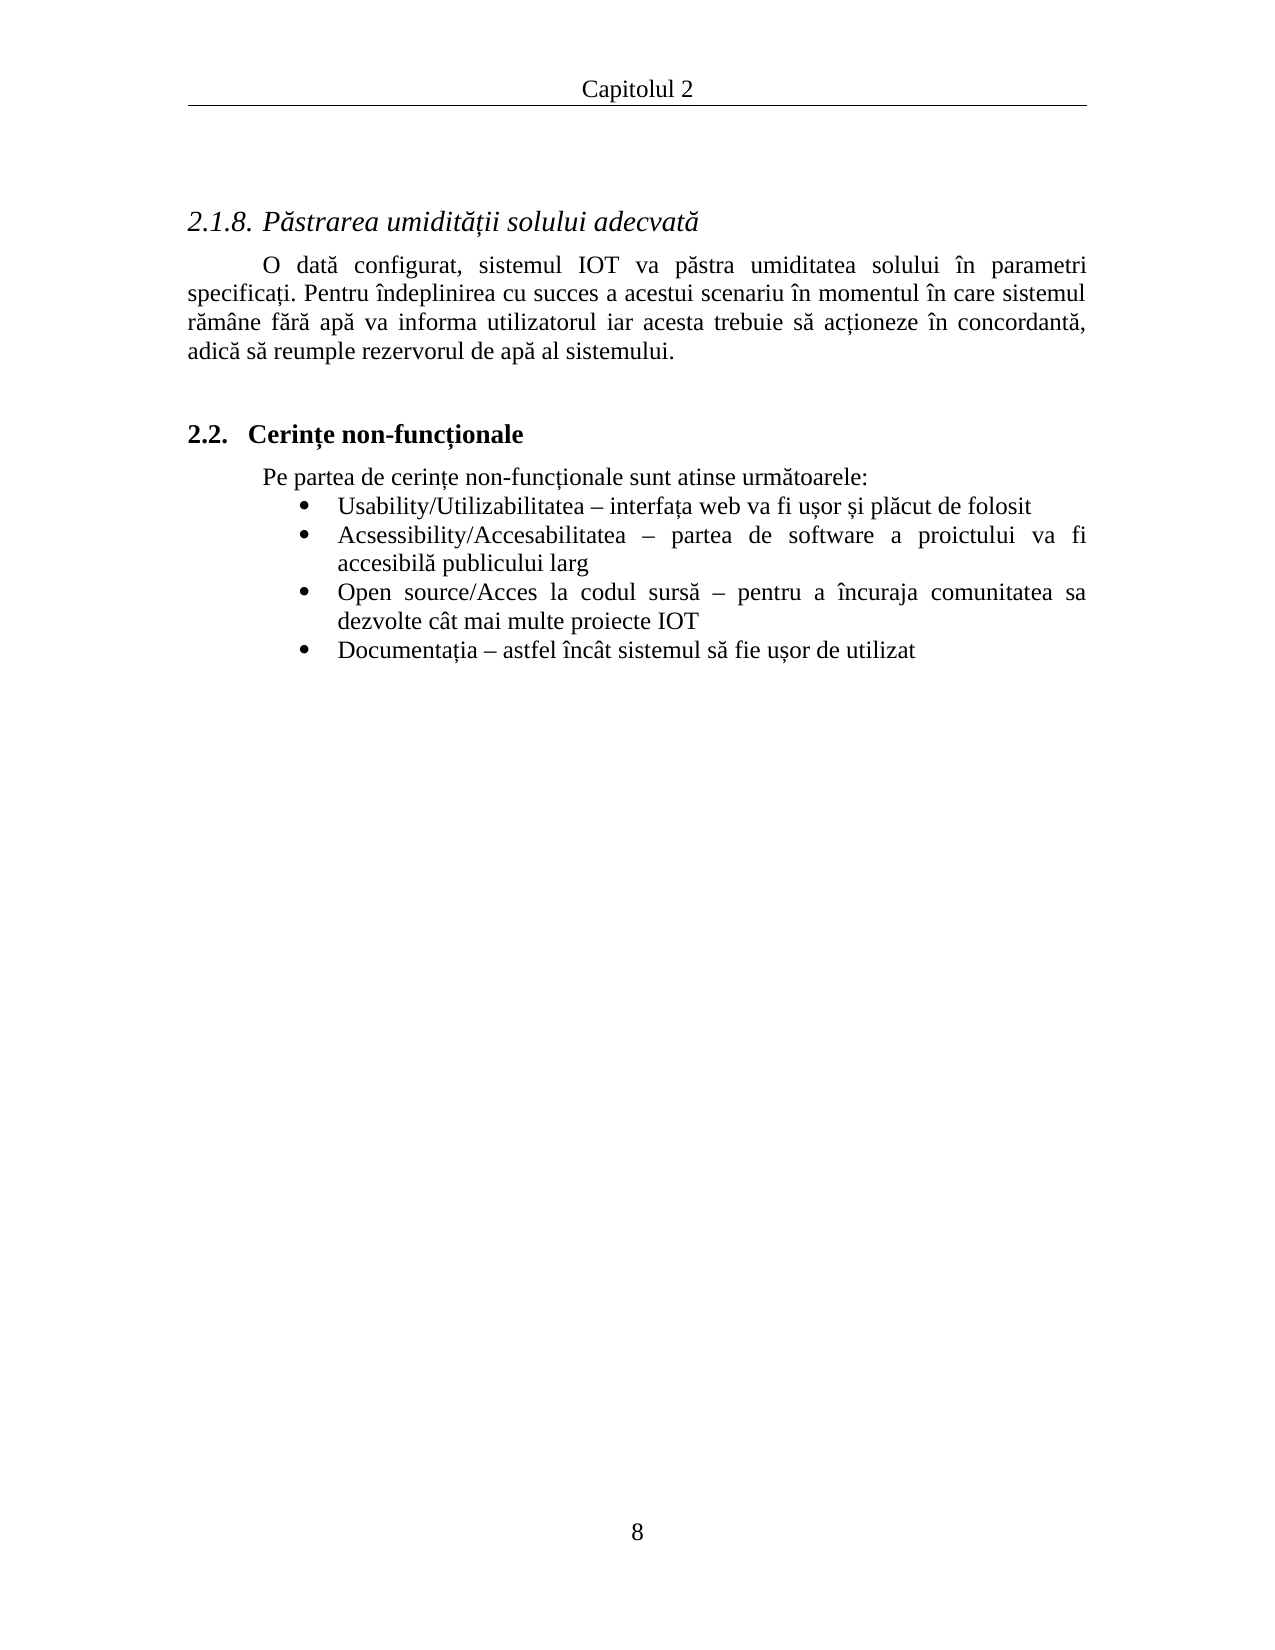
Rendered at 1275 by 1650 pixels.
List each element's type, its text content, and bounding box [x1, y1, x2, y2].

text Pe partea de cerințe non-funcționale sunt atinse următoarele: [187, 462, 1087, 491]
text O dată configurat, sistemul IOT va păstra umiditatea solului în parametri specificați. Pentru îndeplinirea cu succes a acestui scenariu în momentul în care sistemul rămâne fără apă va informa utilizatorul iar acesta trebuie să acționeze în concordantă, adică să reumple rezervorul de apă al sistemului. [187, 250, 1087, 365]
list Documentația – astfel încât sistemul să fie ușor de utilizat [300, 635, 1087, 663]
list Acsessibility/Accesabilitatea – partea de software a proictului va fi accesibilă publicului larg [300, 520, 1087, 577]
subtitle Cerințe non-funcționale [187, 418, 1087, 450]
subtitle Păstrarea umidității solului adecvată [187, 204, 1087, 237]
list Usability/Utilizabilitatea – interfața web va fi ușor și plăcut de folosit [300, 491, 1087, 520]
list Open source/Acces la codul sursă – pentru a încuraja comunitatea sa dezvolte cât mai multe proiecte IOT [300, 577, 1087, 635]
